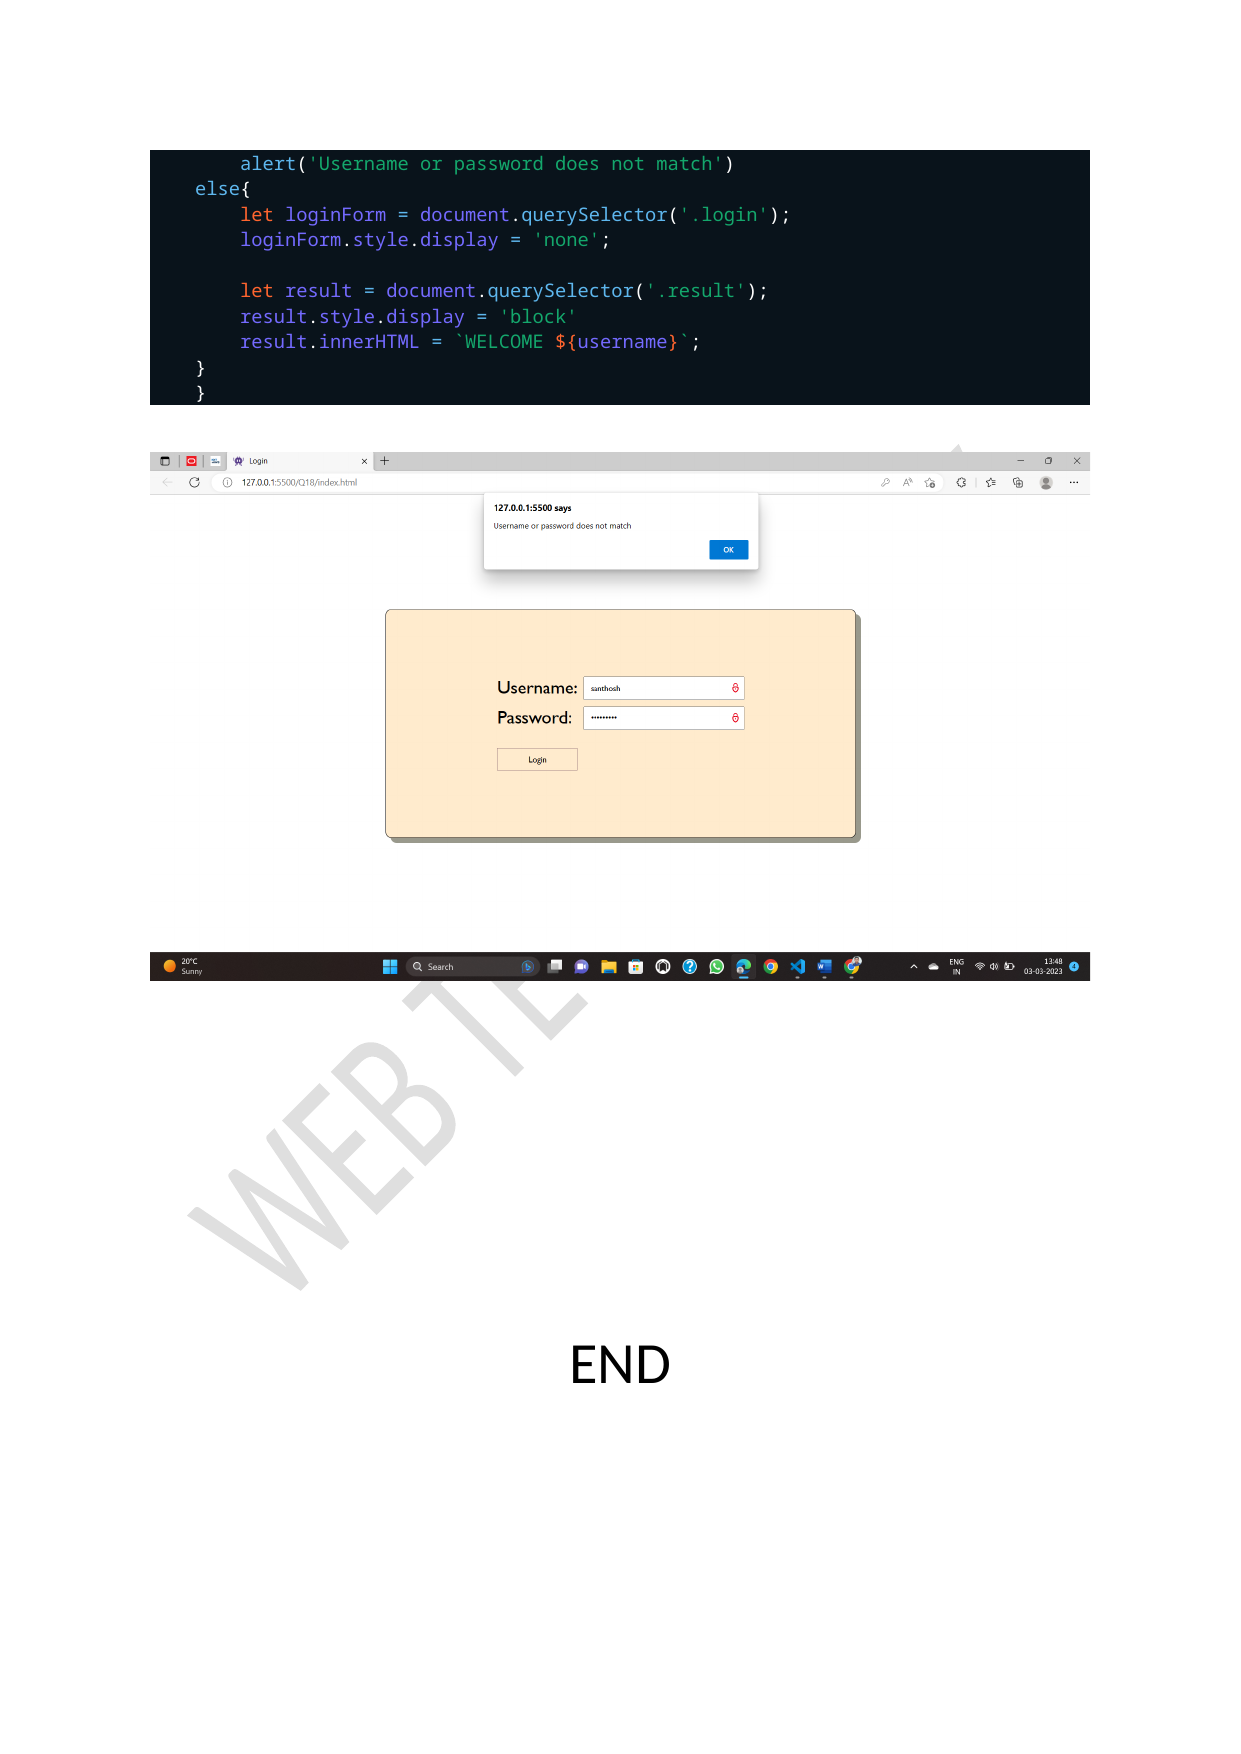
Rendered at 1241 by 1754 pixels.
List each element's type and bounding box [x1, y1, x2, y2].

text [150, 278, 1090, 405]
picture [150, 452, 1091, 981]
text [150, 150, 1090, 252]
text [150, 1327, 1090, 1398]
